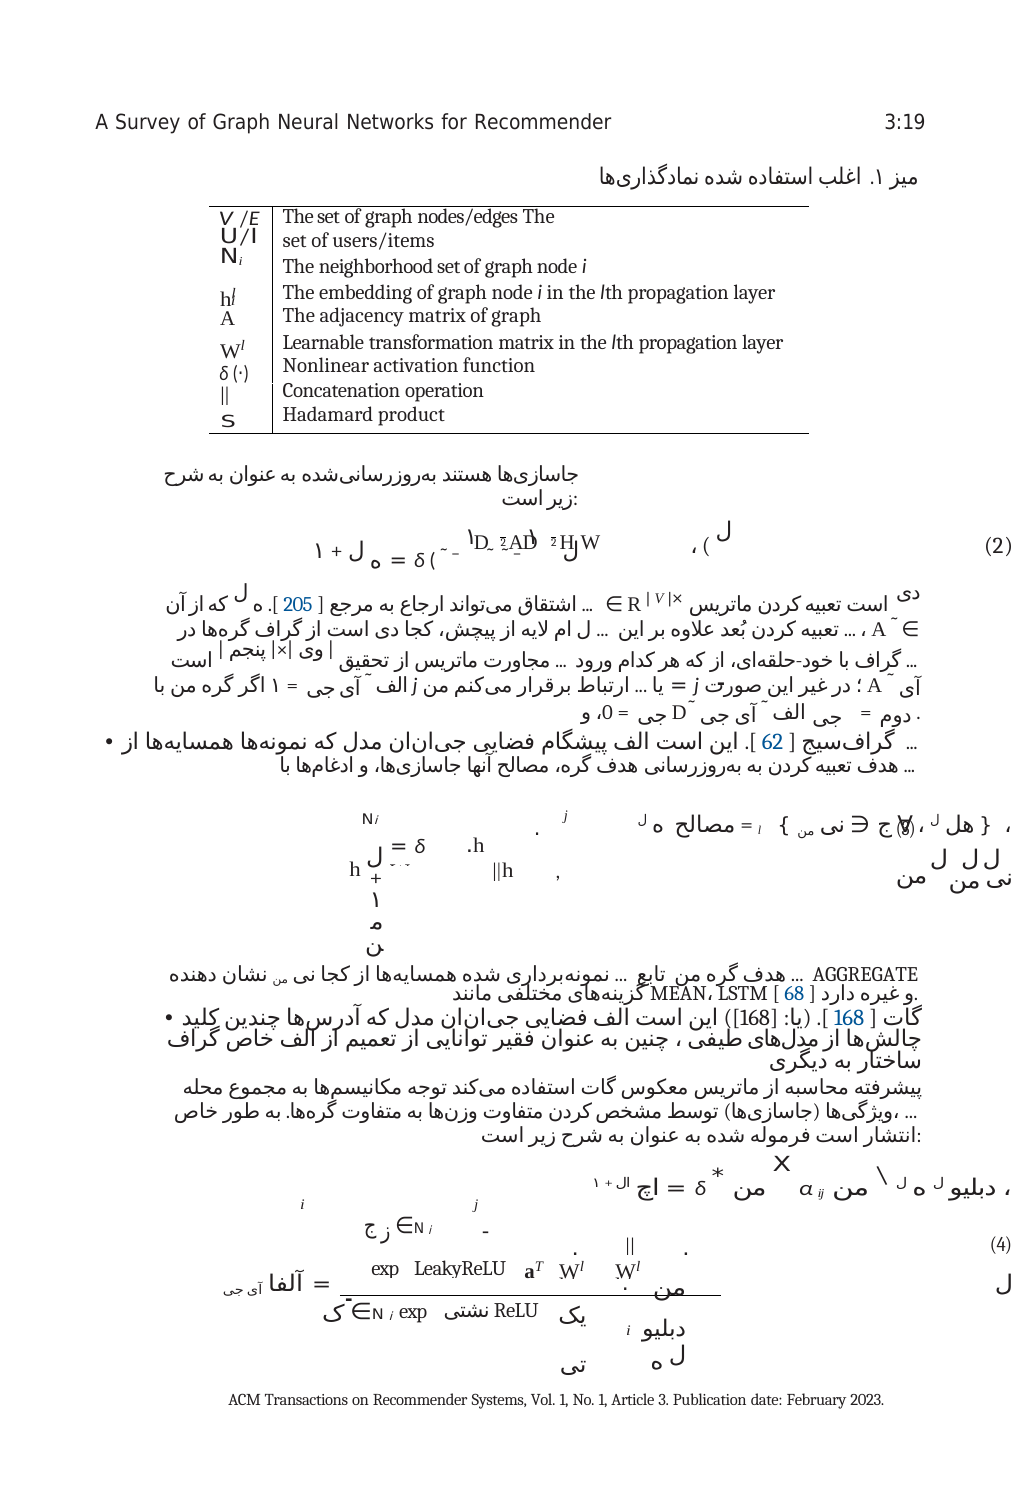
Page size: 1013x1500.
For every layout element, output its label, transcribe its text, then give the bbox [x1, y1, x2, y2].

text ل ) ، (2) [602, 518, 1012, 560]
text کجا نی من نشان دهنده ‎‏ ... نمونه‌برداری شده همسایه‌ها از ‎‏ ... هدف گره من​ تابع AGGREGATE گزینه‌های مختلفی مانند MEAN، LSTM [ 68 ] و غیره دارد. [146, 965, 918, 1006]
text پیشرفته محاسبه از ماتریس معکوس گات استفاده می‌کند توجه مکانیسم‌ها به مجموع​ محله ویژگی‌ها (جاسازی‌ها) توسط مشخص کردن متفاوت وزن‌ها به متفاوت گره‌ها. به طور خاص، ‎‏ ... انتشار است فرموله شده به عنوان به شرح زیر است: [147, 1076, 921, 1148]
picture [221, 386, 228, 405]
text ز ج ∈N i - [0, 1213, 490, 1244]
text یک تی . [552, 1280, 586, 1378]
text ل ل ل [453, 855, 943, 869]
text ه ل + ۱ = δ ( ˜ – ۱ ˜ ˜ – ۱ ل [0, 524, 579, 574]
text اچ ال + ۱ = δ * من X α ij دبلیو ل ه ل \ من ، [288, 1164, 1012, 1204]
text نشتی ReLU [442, 1299, 539, 1323]
text ل ل ل [941, 855, 975, 869]
text من نی من [484, 869, 1012, 890]
list گراف‌سیج [ 62 ]. این است الف پیشگام فضایی جی‌ان‌ان مدل که نمونه‌ها همسایه‌ها از ‎‏ ... [0, 729, 918, 755]
text جاسازی‌ها هستند به‌روزرسانی‌شده به عنوان به شرح زیر است: [147, 463, 579, 511]
picture [627, 1237, 634, 1255]
text آلفا آی جی = [0, 1271, 332, 1297]
text ل ل ل [973, 855, 996, 869]
text هدف گره، مصالح آنها جاسازی‌ها، و ادغام‌ها با ‎‏ ... هدف تعبیه کردن به به‌روزرسانی [0, 755, 918, 777]
text یک تی . [595, 1271, 629, 1295]
text ه ل = مصالح l { هل ل ، ∀ ج ∈ نی من } ، [4, 792, 1012, 838]
text دبلیو ل ه ل [633, 1309, 686, 1375]
text میز ۱. اغلب استفاده شده نمادگذاری‌ها [0, 164, 918, 190]
text من [644, 1275, 686, 1301]
text که از آن ‎‏ ... اشتقاق می‌تواند ارجاع به مرجع [ 205 ]. ه ل ∈ R | V |× دی است تعبیه کردن ماتریس از گراف گره‌ها در ‎‏ ... ل ام لایه از پیچش، کجا دی است ‎‏ ... تعبیه کردن بُعد علاوه بر این، A ˜ ∈ تحقیق | وی |×| پنجم | است ‎‏ ... مجاورت ماتریس از ‎‏ ... گراف با خود-حلقه‌ای، از که هر کدام ورود الف ˜ آی جی = ۱ اگر گره من با j یا ... ارتباط برقرار می‌کنم من = j ؛ در غیر این صورت A ˜ آی جی = 0، و D ˜ دوم = جی الف ˜ آی جی . [147, 588, 920, 729]
text دبلیو ل ه ل [690, 1271, 1012, 1299]
text (4) [895, 1232, 1012, 1256]
list گات [ 168 ]. (یا: [168]) این است الف فضایی جی‌ان‌ان مدل که آدرس‌ها چندین کلید چالش‌ها از مدل‌های طیفی ، چنین به عنوان فقیر توانایی از تعمیم از الف خاص گراف ساختار به دیگری [128, 1007, 921, 1074]
text . . [551, 1232, 690, 1261]
text ک ∈N i [0, 1299, 392, 1327]
text ل + ۱ من [360, 848, 383, 957]
